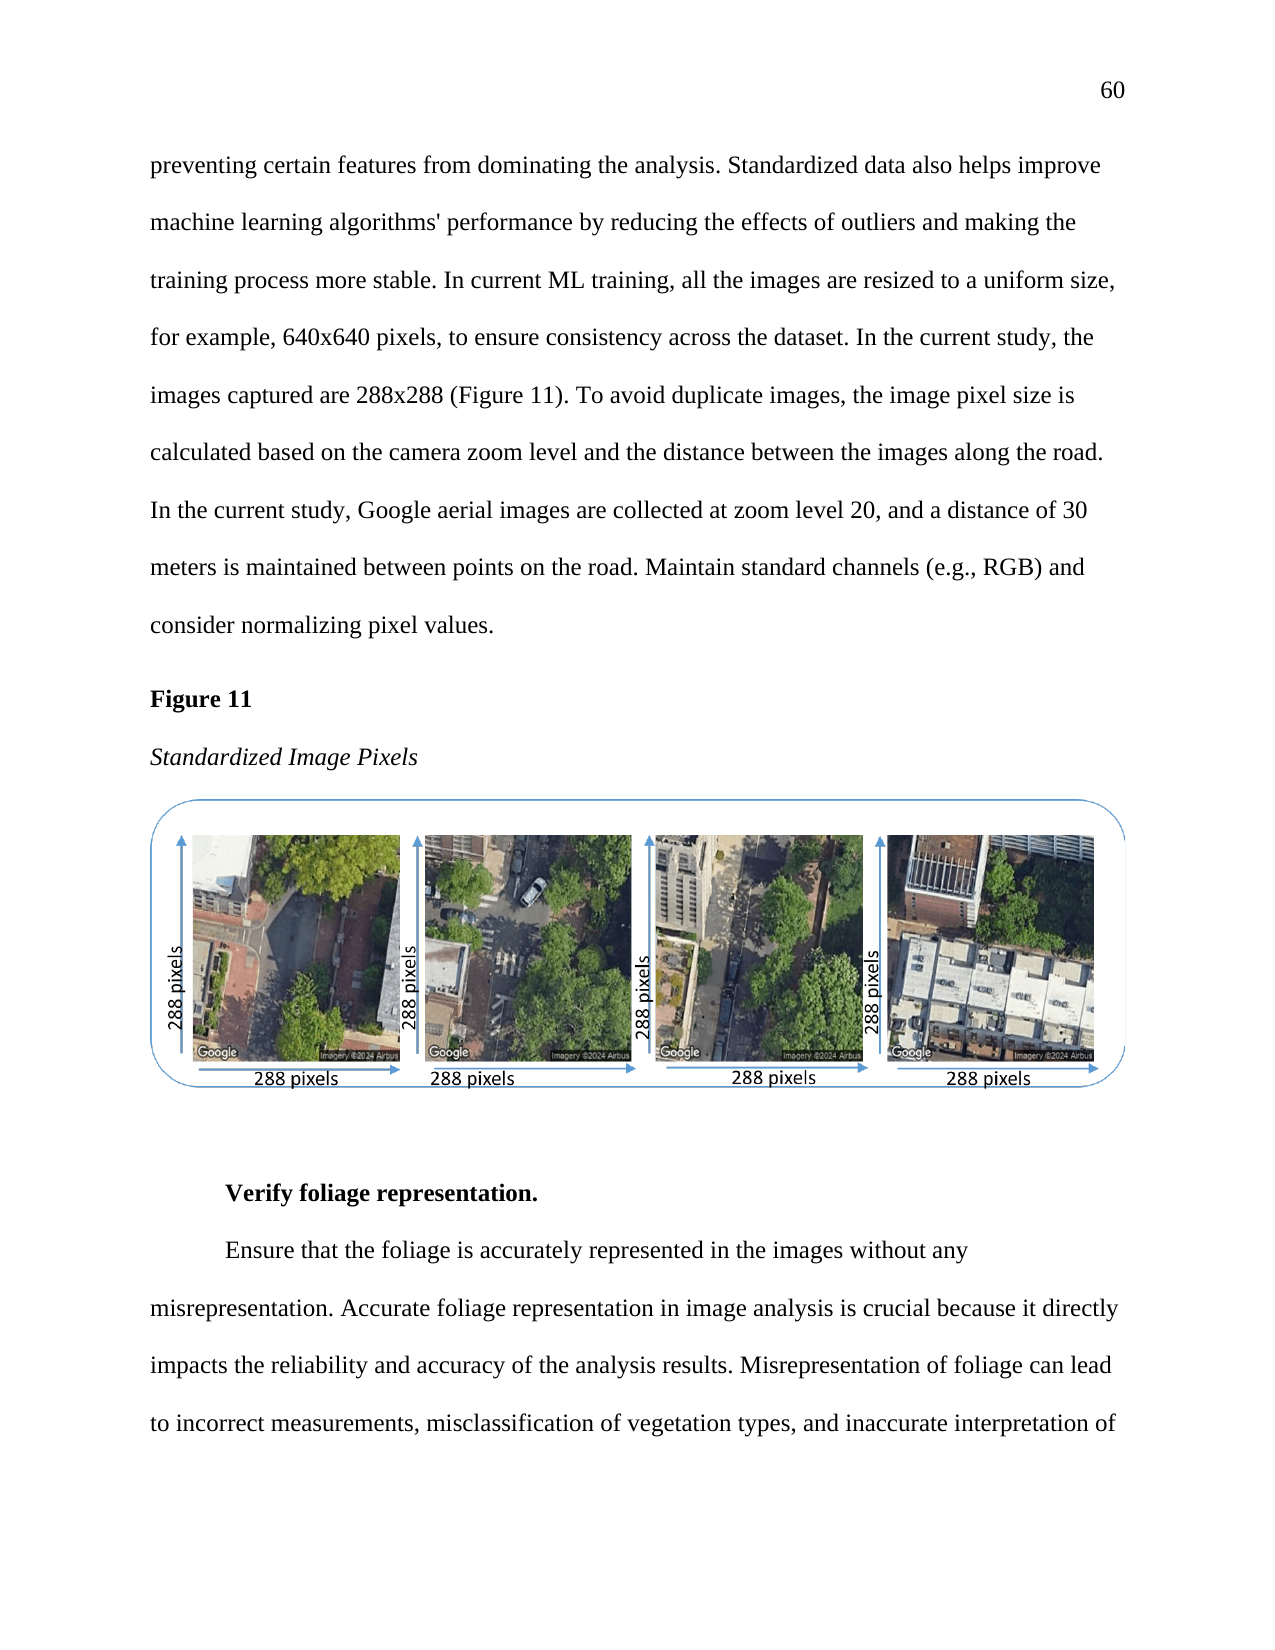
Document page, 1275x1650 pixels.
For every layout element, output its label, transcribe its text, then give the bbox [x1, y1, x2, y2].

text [150, 150, 1125, 639]
subtitle Verify foliage representation. [225, 1178, 1125, 1207]
picture [150, 799, 1125, 1092]
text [150, 1236, 1125, 1437]
text Figure 11 Standardized Image Pixels [150, 684, 1125, 770]
